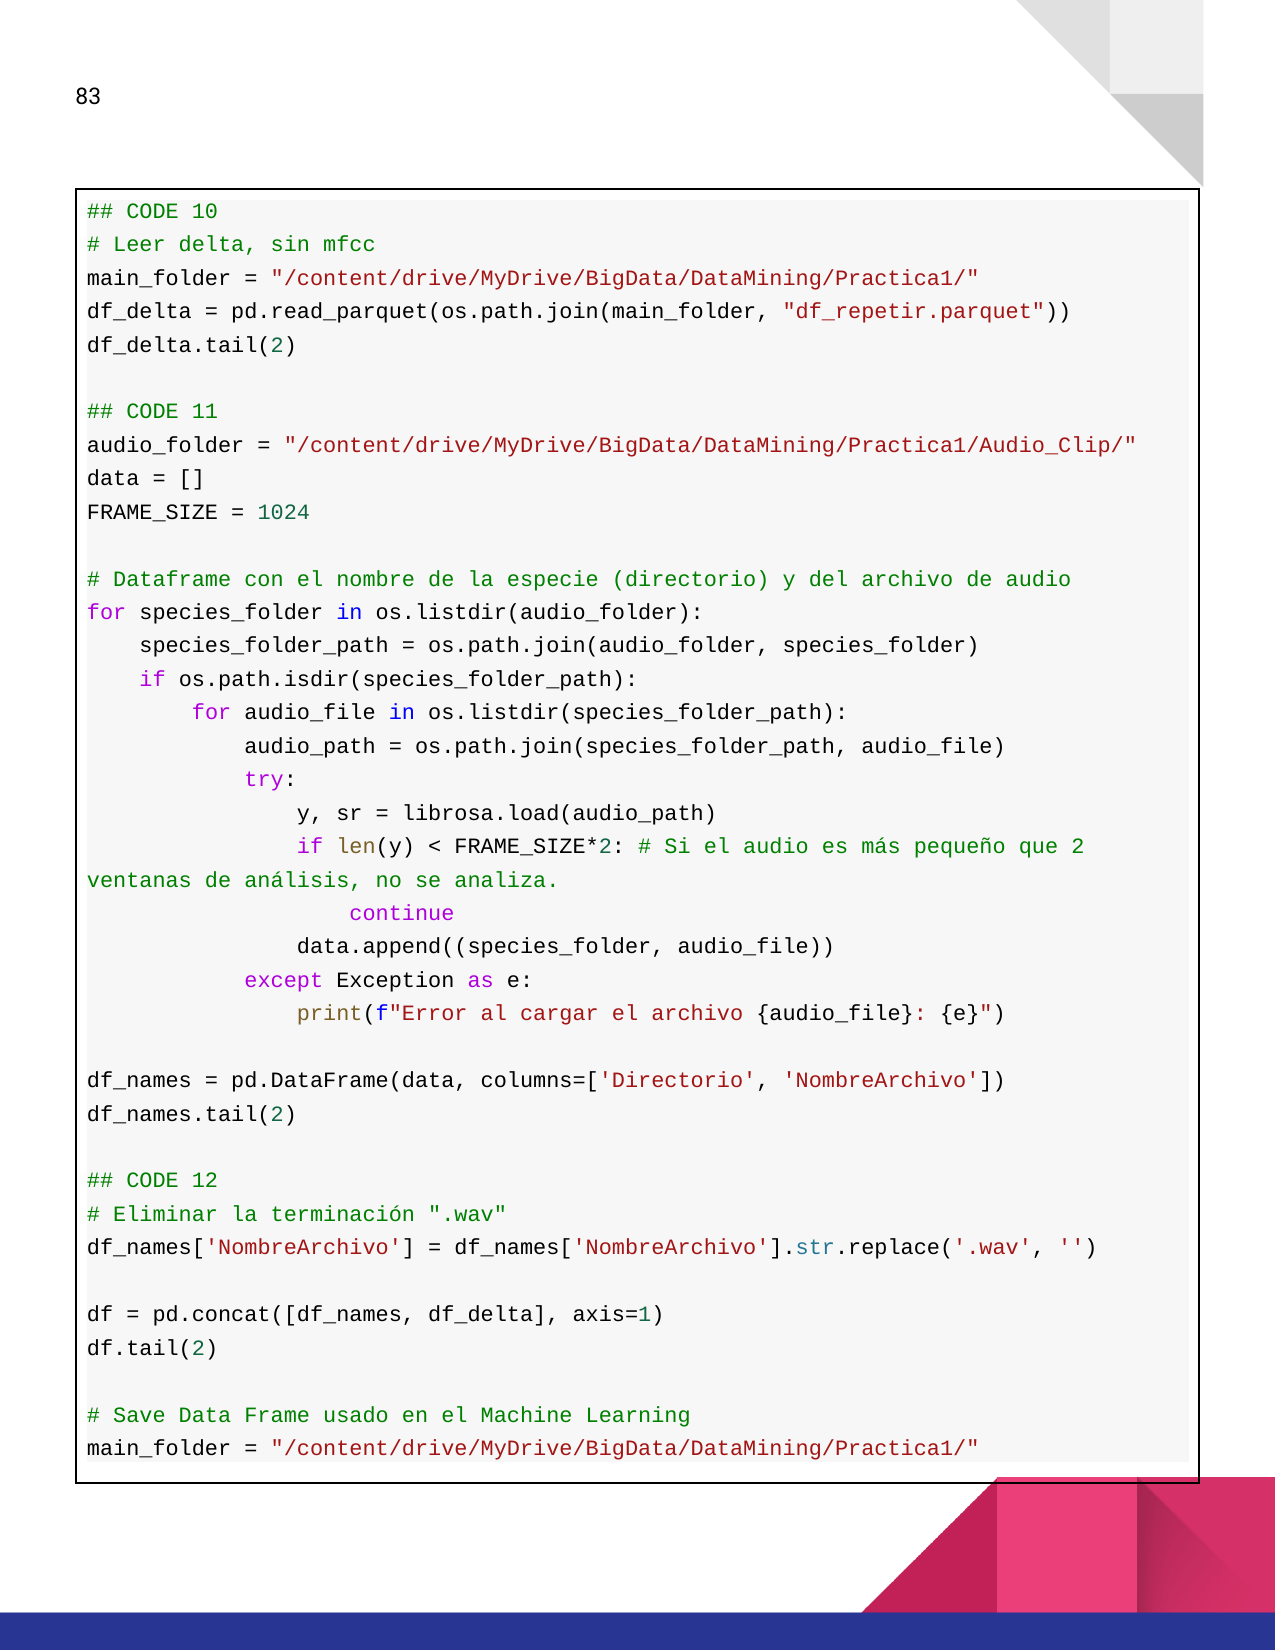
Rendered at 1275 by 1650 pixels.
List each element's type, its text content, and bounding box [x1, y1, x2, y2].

picture [0, 1475, 1275, 1650]
picture [1015, 0, 1204, 188]
